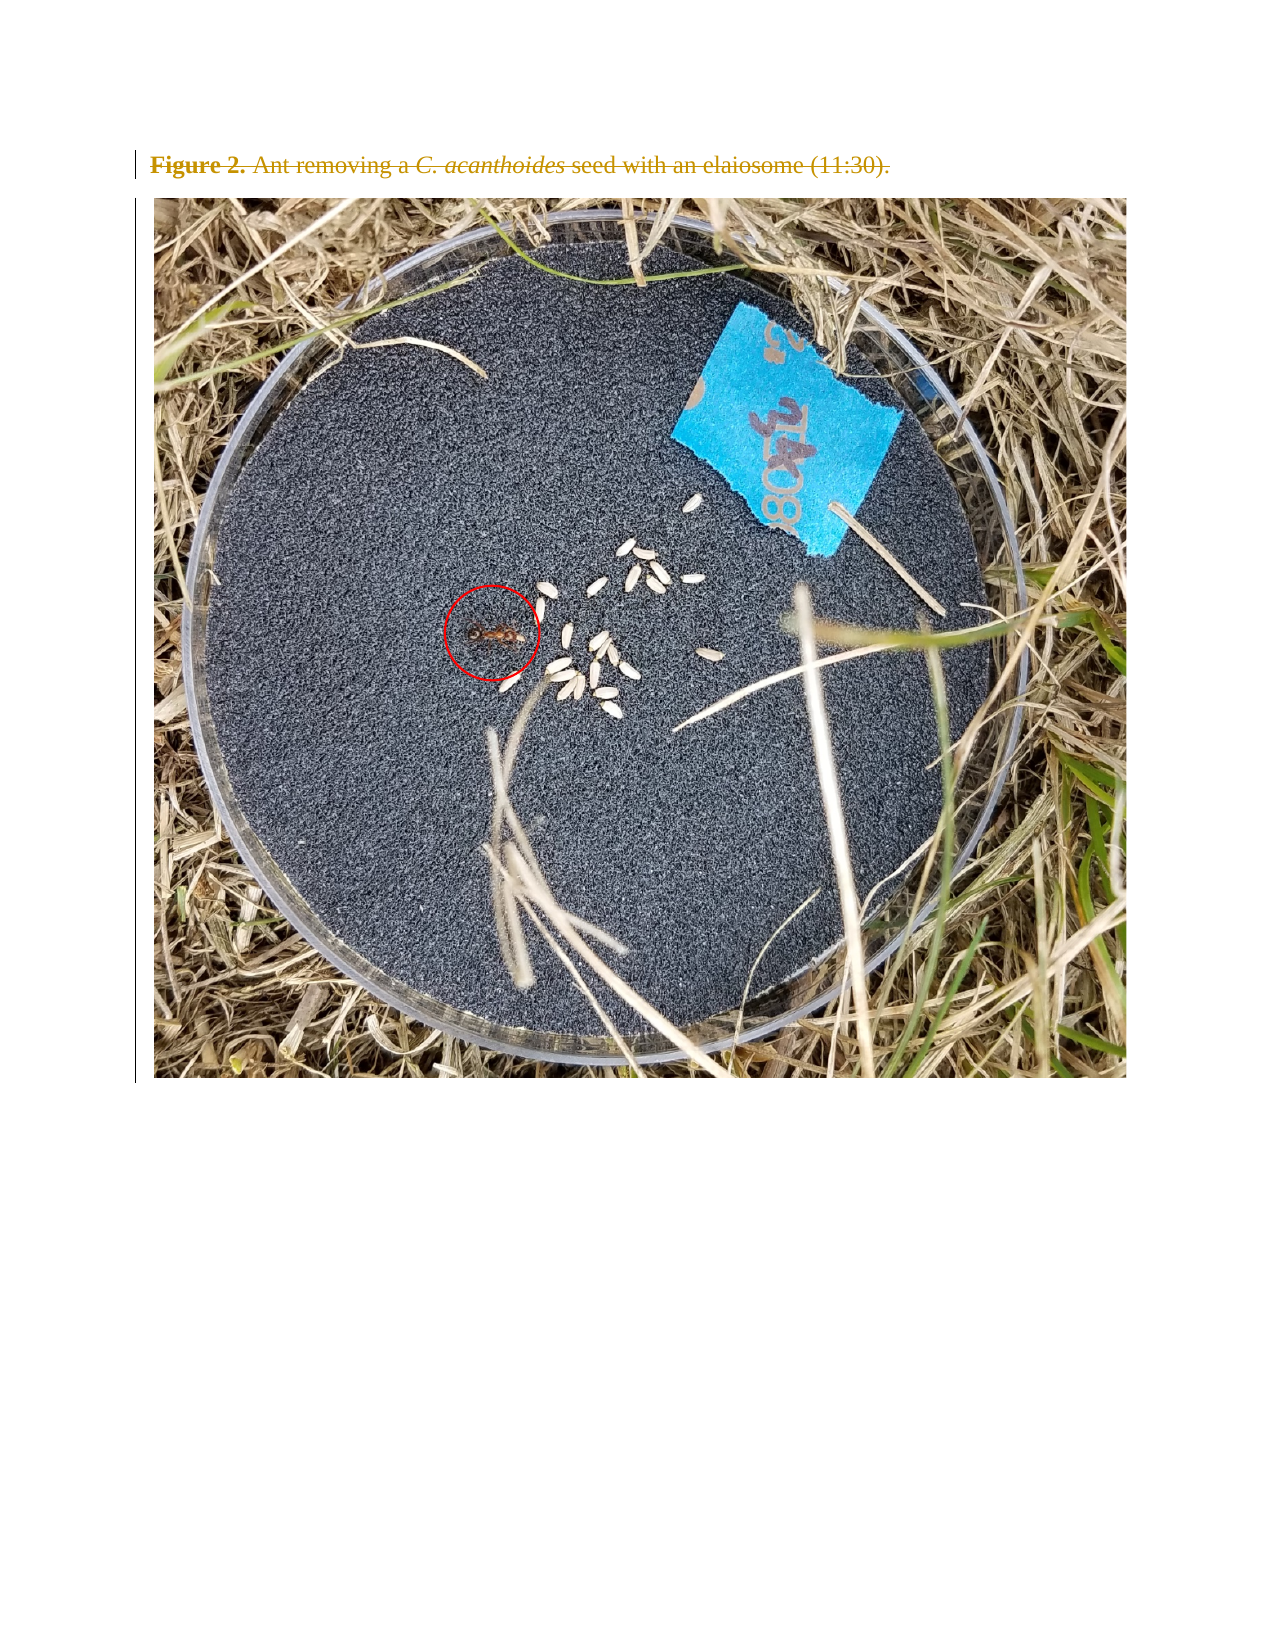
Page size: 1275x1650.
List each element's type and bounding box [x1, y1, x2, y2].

picture [155, 198, 1127, 1078]
